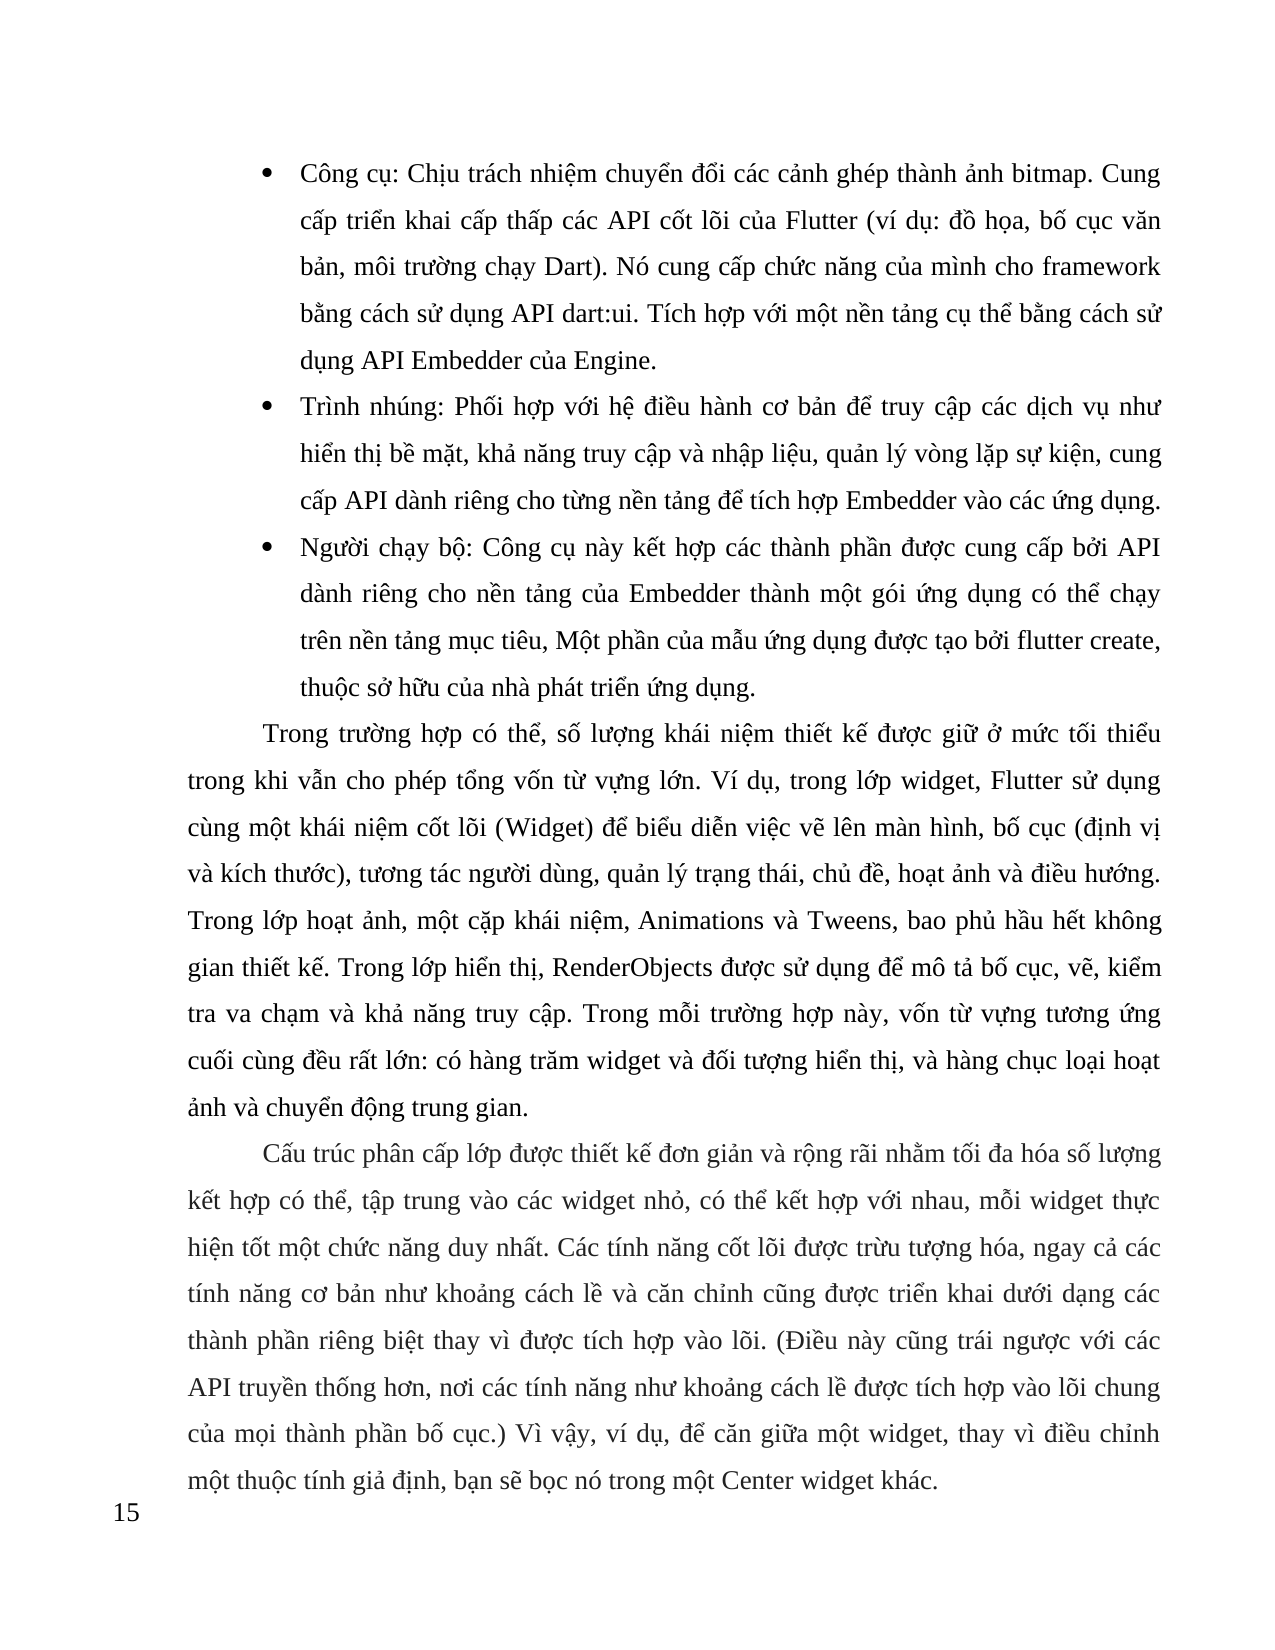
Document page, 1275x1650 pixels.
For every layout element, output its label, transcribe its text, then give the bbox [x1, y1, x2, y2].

list Trình nhúng: Phối hợp với hệ điều hành cơ bản để truy cập các dịch vụ như hiển thị bề mặt, khả năng truy cập và nhập liệu, quản lý vòng lặp sự kiện, cung cấp API dành riêng cho từng nền tảng để tích hợp Embedder vào các ứng dụng. [262, 391, 1162, 515]
text Trong trường hợp có thể, số lượng khái niệm thiết kế được giữ ở mức tối thiểu trong khi vẫn cho phép tổng vốn từ vựng lớn. Ví dụ, trong lớp widget, Flutter sử dụng cùng một khái niệm cốt lõi (Widget) để biểu diễn việc vẽ lên màn hình, bố cục (định vị và kích thước), tương tác người dùng, quản lý trạng thái, chủ đề, hoạt ảnh và điều hướng. Trong lớp hoạt ảnh, một cặp khái niệm, Animations và Tweens, bao phủ hầu hết không gian thiết kế. Trong lớp hiển thị, RenderObjects được sử dụng để mô tả bố cục, vẽ, kiểm tra va chạm và khả năng truy cập. Trong mỗi trường hợp này, vốn từ vựng tương ứng cuối cùng đều rất lớn: có hàng trăm widget và đối tượng hiển thị, và hàng chục loại hoạt ảnh và chuyển động trung gian. [187, 717, 1162, 777]
text Trong trường hợp có thể, số lượng khái niệm thiết kế được giữ ở mức tối thiểu trong khi vẫn cho phép tổng vốn từ vựng lớn. Ví dụ, trong lớp widget, Flutter sử dụng cùng một khái niệm cốt lõi (Widget) để biểu diễn việc vẽ lên màn hình, bố cục (định vị và kích thước), tương tác người dùng, quản lý trạng thái, chủ đề, hoạt ảnh và điều hướng. Trong lớp hoạt ảnh, một cặp khái niệm, Animations và Tweens, bao phủ hầu hết không gian thiết kế. Trong lớp hiển thị, RenderObjects được sử dụng để mô tả bố cục, vẽ, kiểm tra va chạm và khả năng truy cập. Trong mỗi trường hợp này, vốn từ vựng tương ứng cuối cùng đều rất lớn: có hàng trăm widget và đối tượng hiển thị, và hàng chục loại hoạt ảnh và chuyển động trung gian. [187, 1011, 1162, 1122]
list Công cụ: Chịu trách nhiệm chuyển đổi các cảnh ghép thành ảnh bitmap. Cung cấp triển khai cấp thấp các API cốt lõi của Flutter (ví dụ: đồ họa, bố cục văn bản, môi trường chạy Dart). Nó cung cấp chức năng của mình cho framework bằng cách sử dụng API dart:ui. Tích hợp với một nền tảng cụ thể bằng cách sử dụng API Embedder của Engine. [262, 157, 1162, 375]
list Người chạy bộ: Công cụ này kết hợp các thành phần được cung cấp bởi API dành riêng cho nền tảng của Embedder thành một gói ứng dụng có thể chạy trên nền tảng mục tiêu, Một phần của mẫu ứng dụng được tạo bởi flutter create, thuộc sở hữu của nhà phát triển ứng dụng. [262, 531, 1162, 702]
text Trong trường hợp có thể, số lượng khái niệm thiết kế được giữ ở mức tối thiểu trong khi vẫn cho phép tổng vốn từ vựng lớn. Ví dụ, trong lớp widget, Flutter sử dụng cùng một khái niệm cốt lõi (Widget) để biểu diễn việc vẽ lên màn hình, bố cục (định vị và kích thước), tương tác người dùng, quản lý trạng thái, chủ đề, hoạt ảnh và điều hướng. Trong lớp hoạt ảnh, một cặp khái niệm, Animations và Tweens, bao phủ hầu hết không gian thiết kế. Trong lớp hiển thị, RenderObjects được sử dụng để mô tả bố cục, vẽ, kiểm tra va chạm và khả năng truy cập. Trong mỗi trường hợp này, vốn từ vựng tương ứng cuối cùng đều rất lớn: có hàng trăm widget và đối tượng hiển thị, và hàng chục loại hoạt ảnh và chuyển động trung gian. [187, 871, 1162, 1010]
text Cấu trúc phân cấp lớp được thiết kế đơn giản và rộng rãi nhằm tối đa hóa số lượng kết hợp có thể, tập trung vào các widget nhỏ, có thể kết hợp với nhau, mỗi widget thực hiện tốt một chức năng duy nhất. Các tính năng cốt lõi được trừu tượng hóa, ngay cả các tính năng cơ bản như khoảng cách lề và căn chỉnh cũng được triển khai dưới dạng các thành phần riêng biệt thay vì được tích hợp vào lõi. (Điều này cũng trái ngược với các API truyền thống hơn, nơi các tính năng như khoảng cách lề được tích hợp vào lõi chung của mọi thành phần bố cục.) Vì vậy, ví dụ, để căn giữa một widget, thay vì điều chỉnh một thuộc tính giả định, bạn sẽ bọc nó trong một Center widget khác. [187, 1238, 1162, 1290]
text Cấu trúc phân cấp lớp được thiết kế đơn giản và rộng rãi nhằm tối đa hóa số lượng kết hợp có thể, tập trung vào các widget nhỏ, có thể kết hợp với nhau, mỗi widget thực hiện tốt một chức năng duy nhất. Các tính năng cốt lõi được trừu tượng hóa, ngay cả các tính năng cơ bản như khoảng cách lề và căn chỉnh cũng được triển khai dưới dạng các thành phần riêng biệt thay vì được tích hợp vào lõi. (Điều này cũng trái ngược với các API truyền thống hơn, nơi các tính năng như khoảng cách lề được tích hợp vào lõi chung của mọi thành phần bố cục.) Vì vậy, ví dụ, để căn giữa một widget, thay vì điều chỉnh một thuộc tính giả định, bạn sẽ bọc nó trong một Center widget khác. [187, 1291, 1162, 1337]
text Cấu trúc phân cấp lớp được thiết kế đơn giản và rộng rãi nhằm tối đa hóa số lượng kết hợp có thể, tập trung vào các widget nhỏ, có thể kết hợp với nhau, mỗi widget thực hiện tốt một chức năng duy nhất. Các tính năng cốt lõi được trừu tượng hóa, ngay cả các tính năng cơ bản như khoảng cách lề và căn chỉnh cũng được triển khai dưới dạng các thành phần riêng biệt thay vì được tích hợp vào lõi. (Điều này cũng trái ngược với các API truyền thống hơn, nơi các tính năng như khoảng cách lề được tích hợp vào lõi chung của mọi thành phần bố cục.) Vì vậy, ví dụ, để căn giữa một widget, thay vì điều chỉnh một thuộc tính giả định, bạn sẽ bọc nó trong một Center widget khác. [187, 1338, 1162, 1395]
text Cấu trúc phân cấp lớp được thiết kế đơn giản và rộng rãi nhằm tối đa hóa số lượng kết hợp có thể, tập trung vào các widget nhỏ, có thể kết hợp với nhau, mỗi widget thực hiện tốt một chức năng duy nhất. Các tính năng cốt lõi được trừu tượng hóa, ngay cả các tính năng cơ bản như khoảng cách lề và căn chỉnh cũng được triển khai dưới dạng các thành phần riêng biệt thay vì được tích hợp vào lõi. (Điều này cũng trái ngược với các API truyền thống hơn, nơi các tính năng như khoảng cách lề được tích hợp vào lõi chung của mọi thành phần bố cục.) Vì vậy, ví dụ, để căn giữa một widget, thay vì điều chỉnh một thuộc tính giả định, bạn sẽ bọc nó trong một Center widget khác. [187, 1137, 1162, 1237]
text Cấu trúc phân cấp lớp được thiết kế đơn giản và rộng rãi nhằm tối đa hóa số lượng kết hợp có thể, tập trung vào các widget nhỏ, có thể kết hợp với nhau, mỗi widget thực hiện tốt một chức năng duy nhất. Các tính năng cốt lõi được trừu tượng hóa, ngay cả các tính năng cơ bản như khoảng cách lề và căn chỉnh cũng được triển khai dưới dạng các thành phần riêng biệt thay vì được tích hợp vào lõi. (Điều này cũng trái ngược với các API truyền thống hơn, nơi các tính năng như khoảng cách lề được tích hợp vào lõi chung của mọi thành phần bố cục.) Vì vậy, ví dụ, để căn giữa một widget, thay vì điều chỉnh một thuộc tính giả định, bạn sẽ bọc nó trong một Center widget khác. [187, 1396, 1162, 1495]
text Trong trường hợp có thể, số lượng khái niệm thiết kế được giữ ở mức tối thiểu trong khi vẫn cho phép tổng vốn từ vựng lớn. Ví dụ, trong lớp widget, Flutter sử dụng cùng một khái niệm cốt lõi (Widget) để biểu diễn việc vẽ lên màn hình, bố cục (định vị và kích thước), tương tác người dùng, quản lý trạng thái, chủ đề, hoạt ảnh và điều hướng. Trong lớp hoạt ảnh, một cặp khái niệm, Animations và Tweens, bao phủ hầu hết không gian thiết kế. Trong lớp hiển thị, RenderObjects được sử dụng để mô tả bố cục, vẽ, kiểm tra va chạm và khả năng truy cập. Trong mỗi trường hợp này, vốn từ vựng tương ứng cuối cùng đều rất lớn: có hàng trăm widget và đối tượng hiển thị, và hàng chục loại hoạt ảnh và chuyển động trung gian. [187, 778, 1162, 870]
